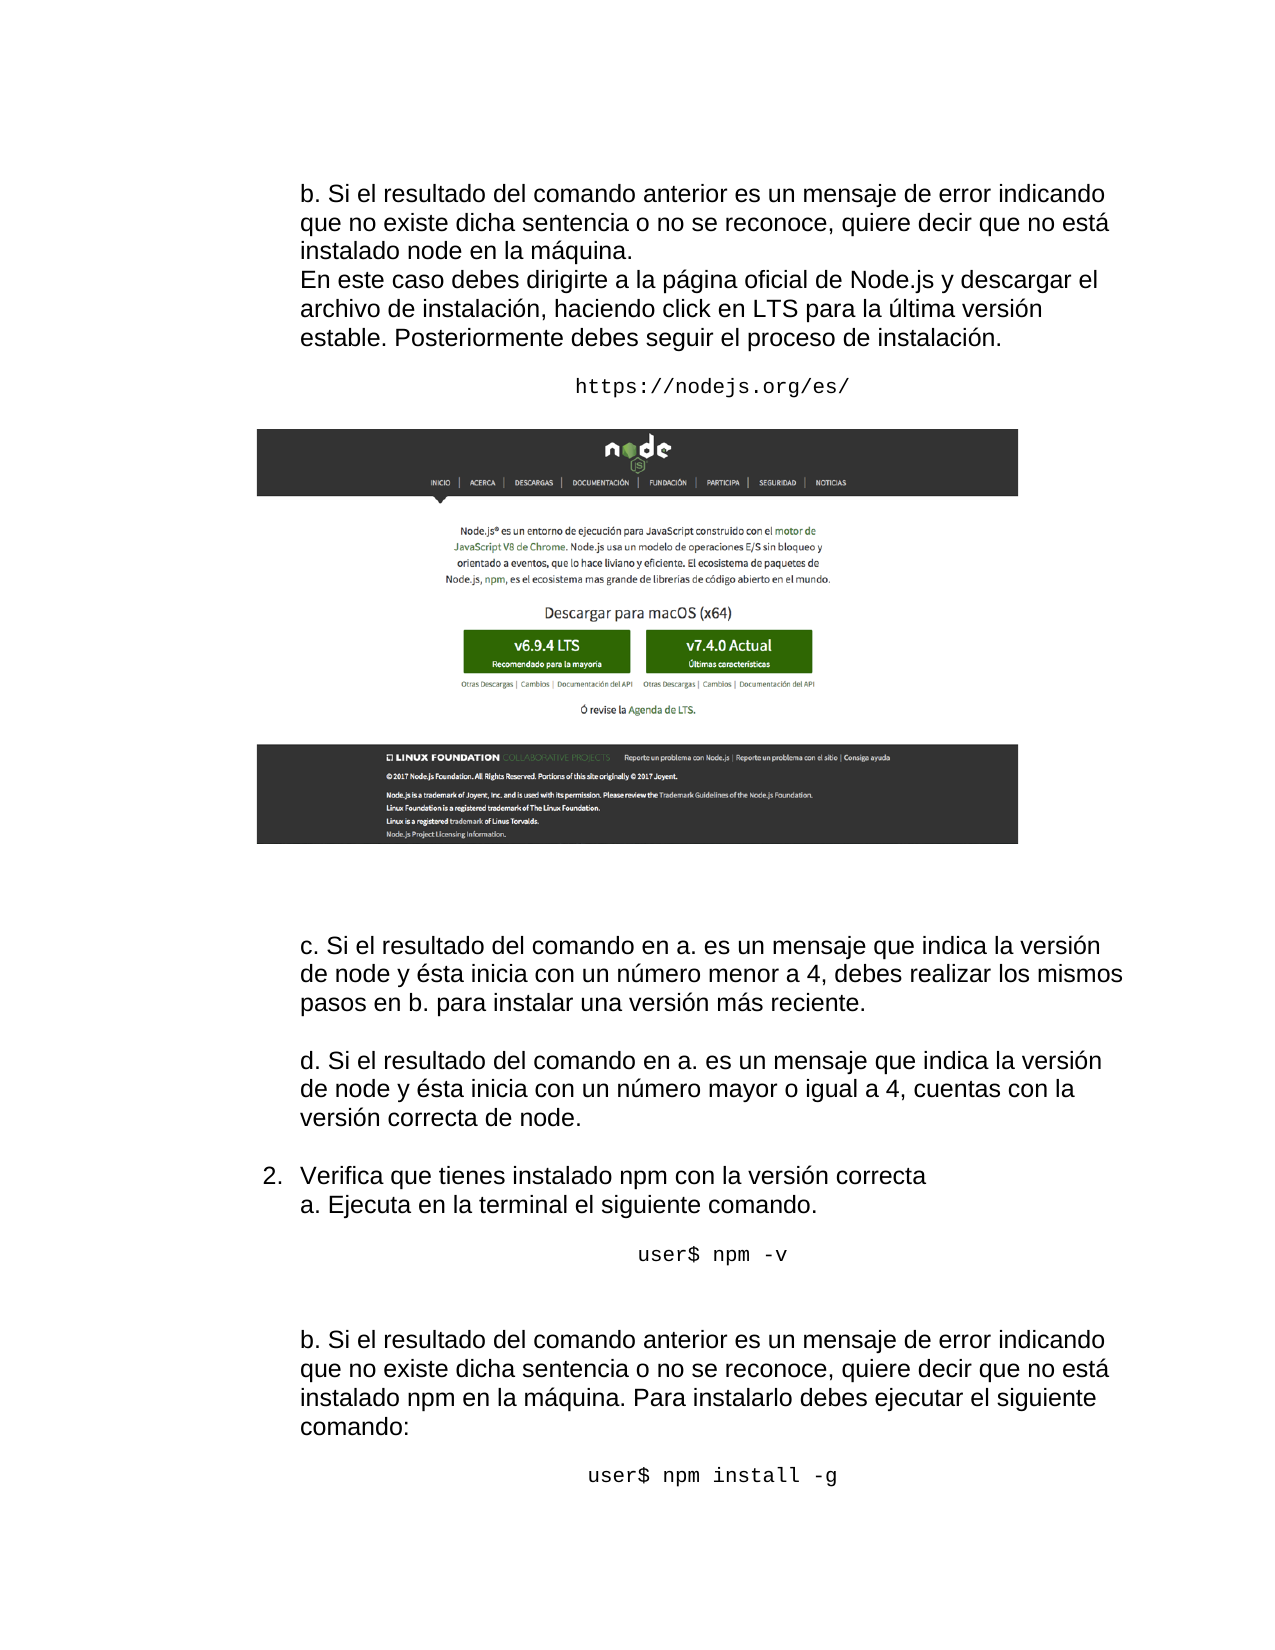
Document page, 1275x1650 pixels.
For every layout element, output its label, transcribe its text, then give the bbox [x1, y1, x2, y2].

text user$ npm -v [300, 1244, 1125, 1267]
text b. Si el resultado del comando anterior es un mensaje de error indicando que no existe dicha sentencia o no se reconoce, quiere decir que no está instalado node en la máquina. En este caso debes dirigirte a la página oficial de Node.js y descargar el archivo de instalación, haciendo click en LTS para la última versión estable. Posteriormente debes seguir el proceso de instalación. [300, 150, 1125, 351]
text user$ npm install -g [300, 1465, 1125, 1489]
picture [256, 429, 1019, 844]
text b. Si el resultado del comando anterior es un mensaje de error indicando que no existe dicha sentencia o no se reconoce, quiere decir que no está instalado npm en la máquina. Para instalarlo debes ejecutar el siguiente comando: [300, 1296, 1125, 1440]
text c. Si el resultado del comando en a. es un mensaje que indica la versión de node y ésta inicia con un número menor a 4, debes realizar los mismos pasos en b. para instalar una versión más reciente. d. Si el resultado del comando en a. es un mensaje que indica la versión de node y ésta inicia con un número mayor o igual a 4, cuentas con la versión correcta de node. [300, 873, 1125, 1132]
list Verifica que tienes instalado npm con la versión correcta a. Ejecuta en la terminal el siguiente comando. [262, 1161, 1125, 1219]
text https://nodejs.org/es/ [300, 376, 1125, 400]
